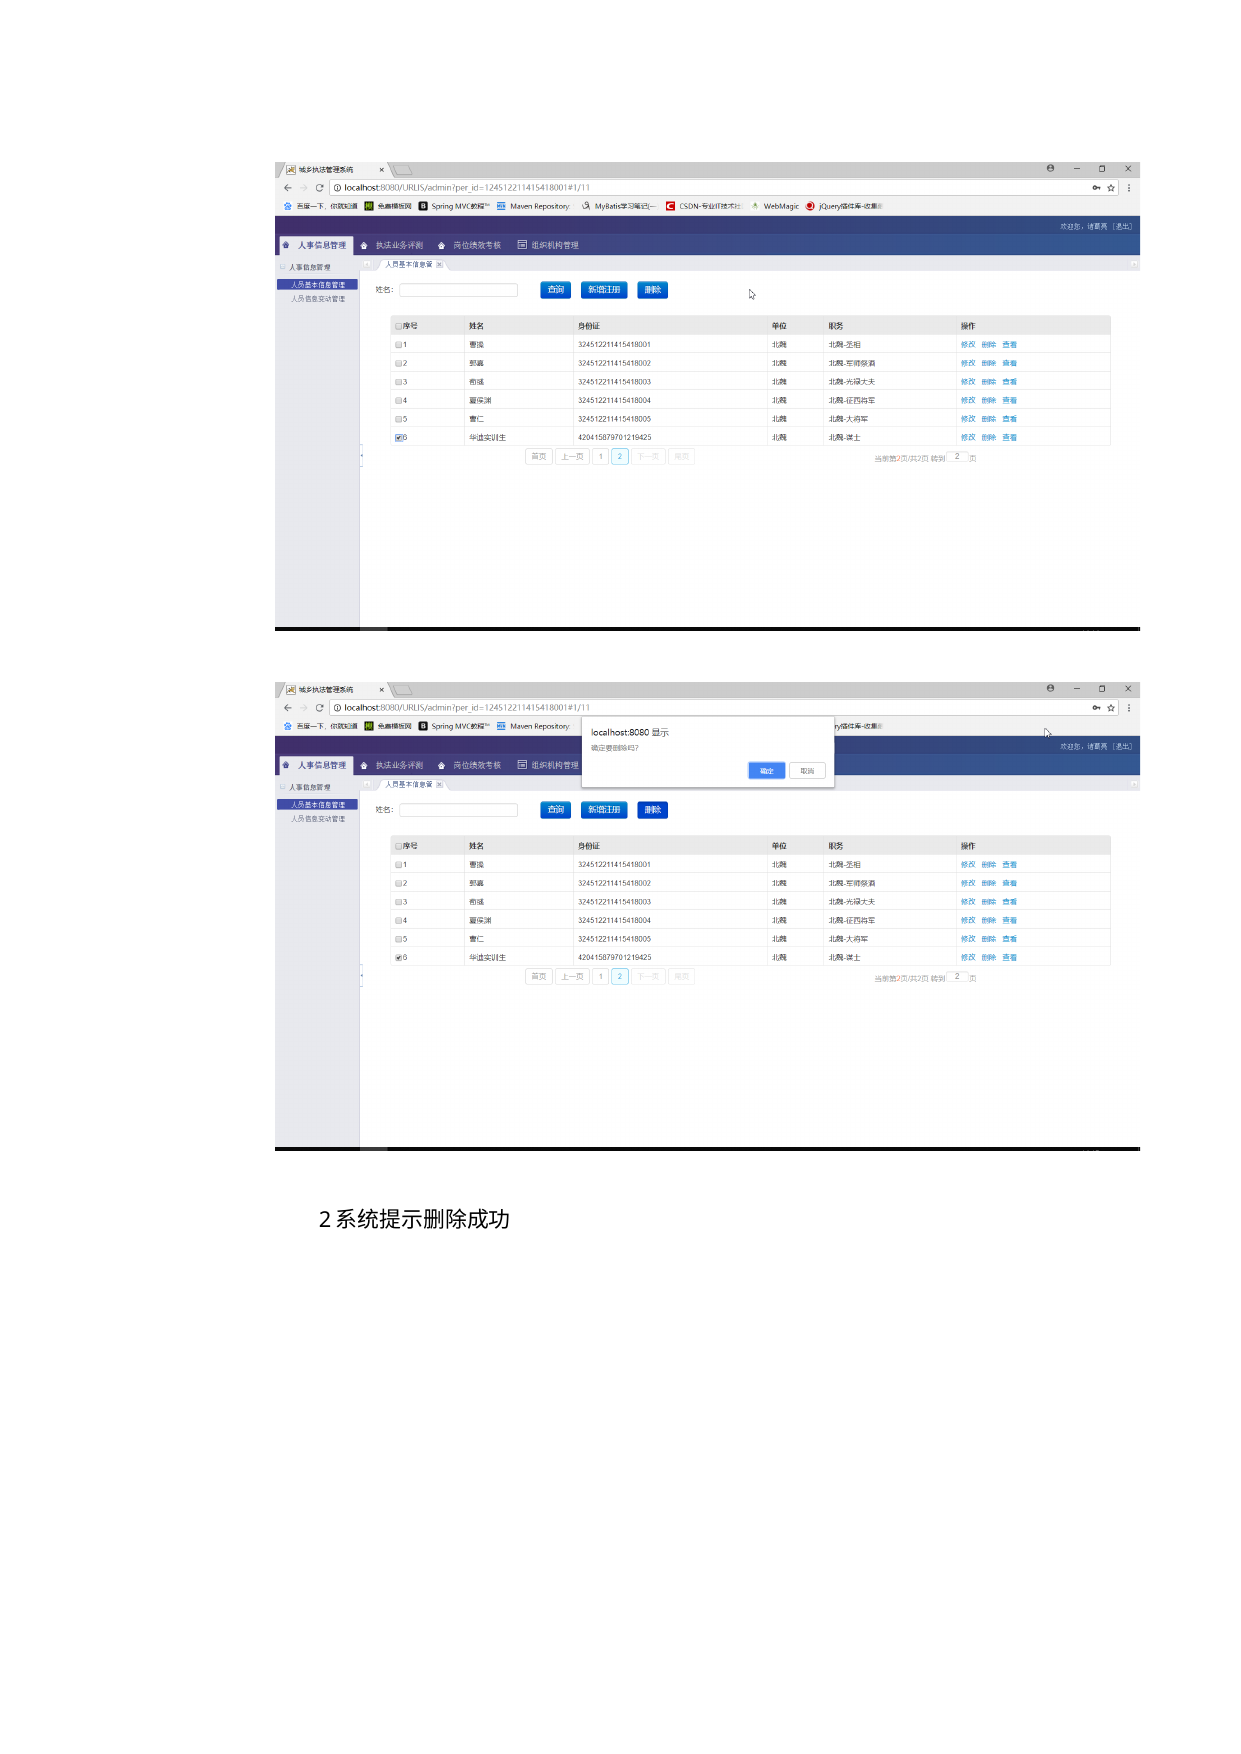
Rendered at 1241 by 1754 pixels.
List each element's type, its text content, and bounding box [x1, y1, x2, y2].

picture [275, 682, 1141, 1151]
picture [275, 162, 1141, 631]
list 2系统提示删除成功 [256, 1202, 1053, 1234]
